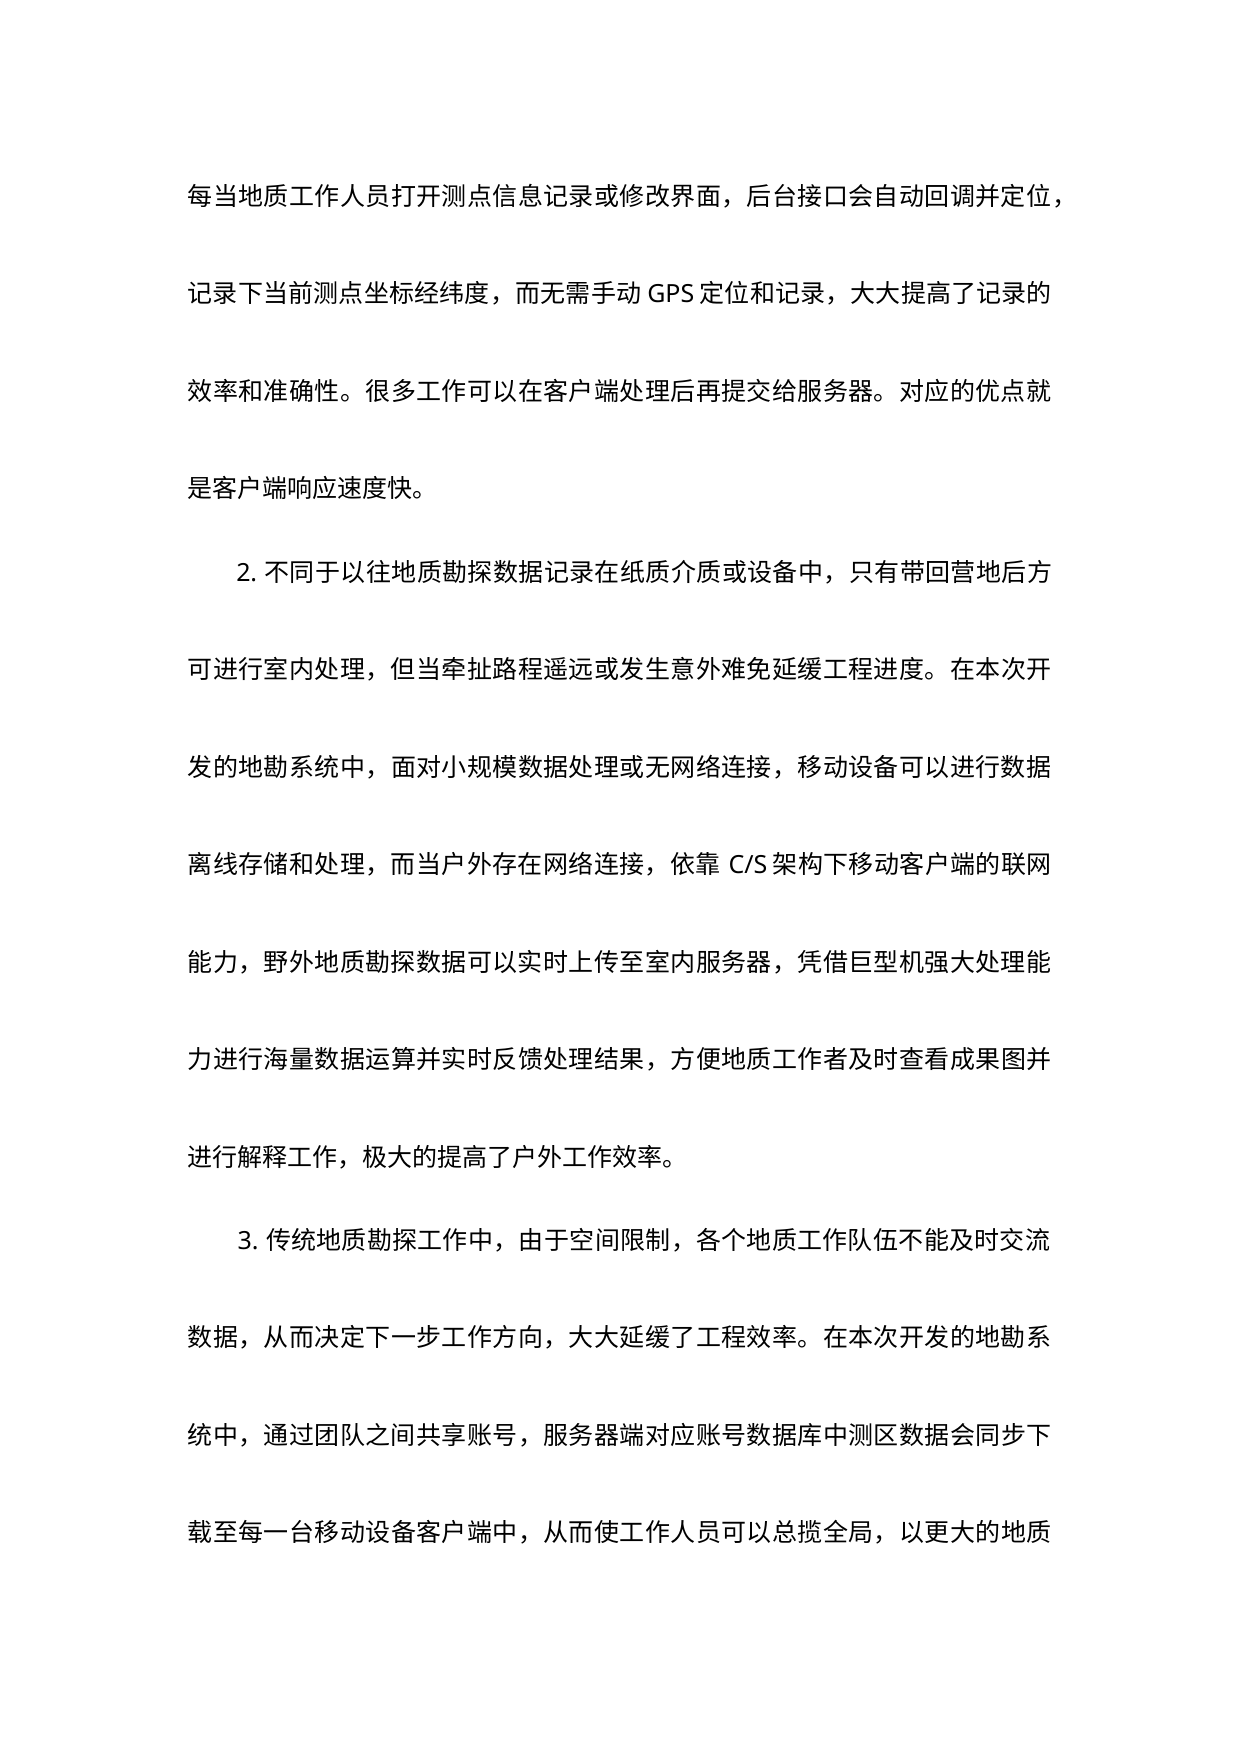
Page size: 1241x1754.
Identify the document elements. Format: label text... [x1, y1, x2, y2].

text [187, 1206, 1053, 1563]
text 2. 不同于以往地质勘探数据记录在纸质介质或设备中，只有带回营地后方可进行室内处理，但当牵扯路程遥远或发生意外难免延缓工程进度。在本次开发的地勘系统中，面对小规模数据处理或无网络连接，移动设备可以进行数据离线存储和处理，而当户外存在网络连接，依靠C/S架构下移动客户端的联网能力，野外地质勘探数据可以实时上传至室内服务器，凭借巨型机强大处理能力进行海量数据运算并实时反馈处理结果，方便地质工作者及时查看成果图并进行解释工作，极大的提高了户外工作效率。 [187, 538, 1053, 1188]
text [187, 162, 1053, 519]
